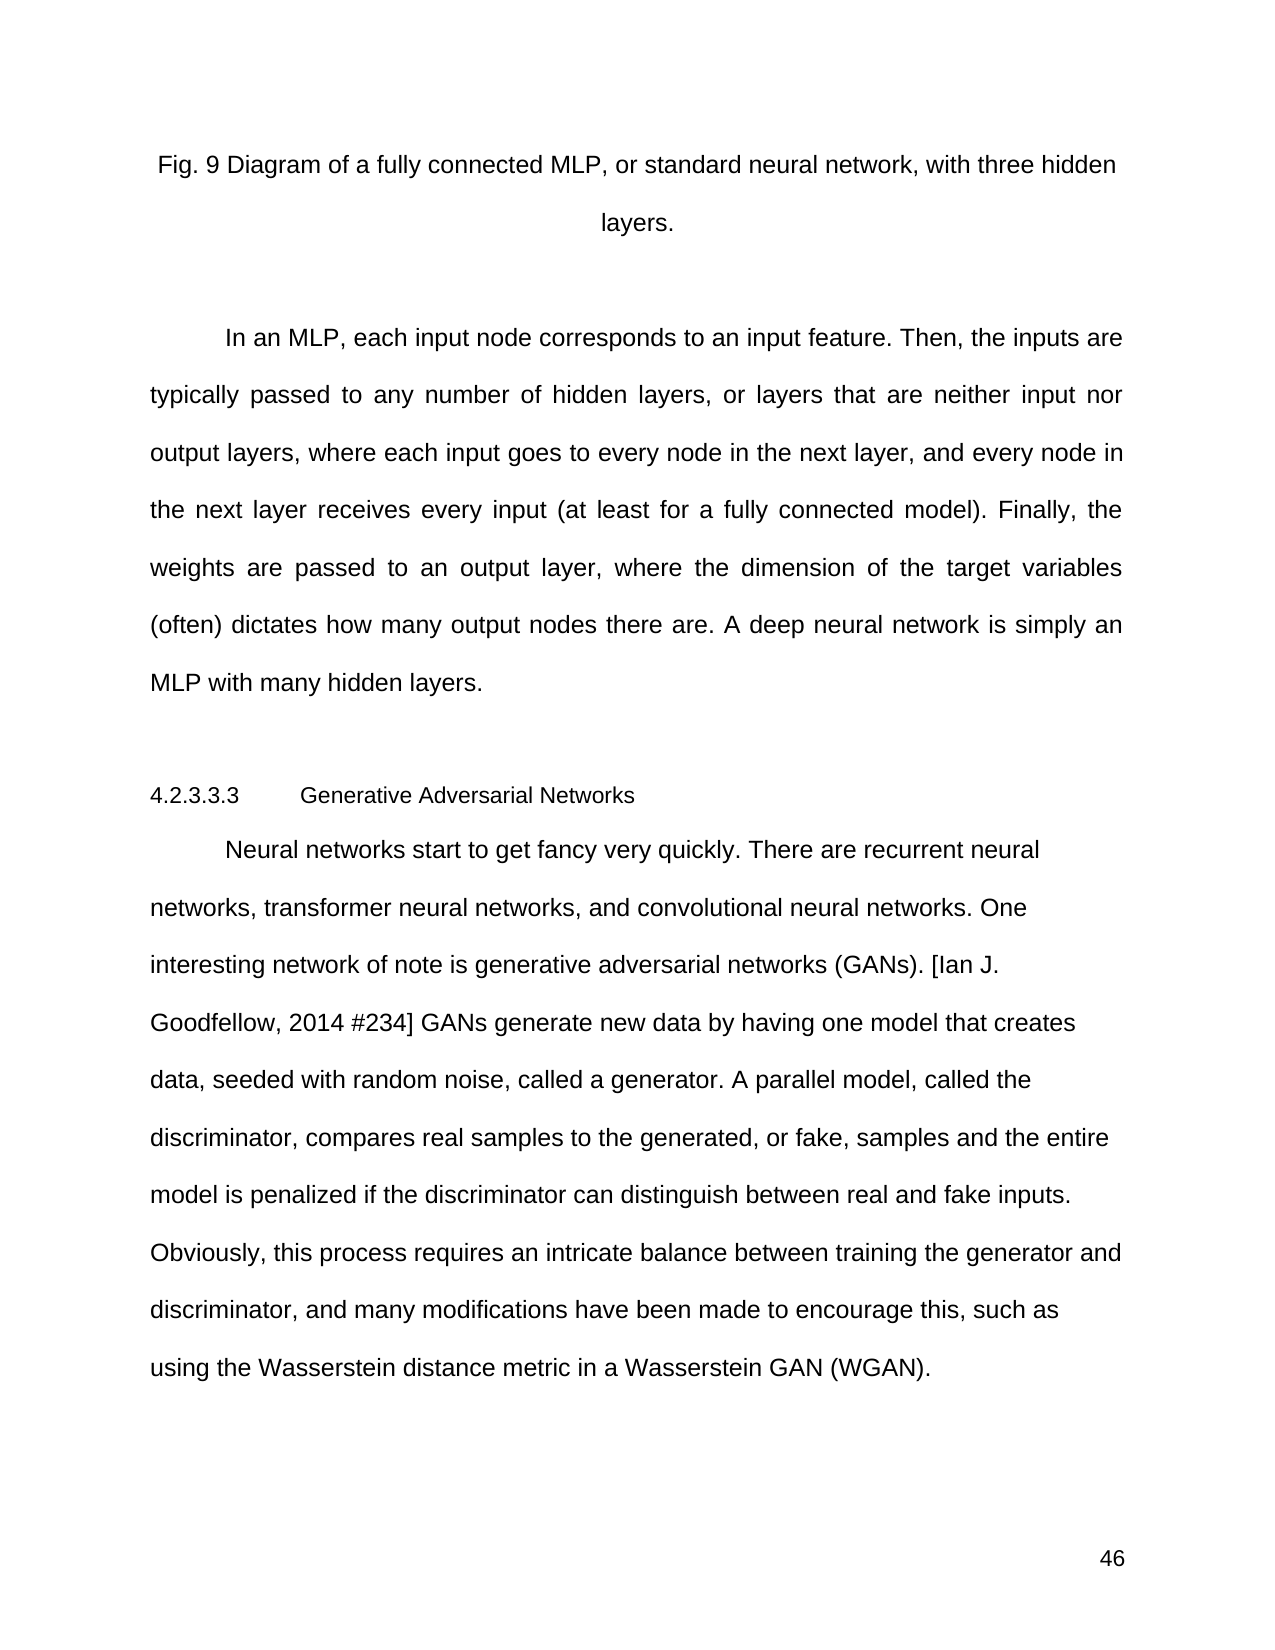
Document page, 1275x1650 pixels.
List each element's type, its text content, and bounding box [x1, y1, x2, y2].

text In an MLP, each input node corresponds to an input feature. Then, the inputs are typically passed to any number of hidden layers, or layers that are neither input nor output layers, where each input goes to every node in the next layer, and every node in the next layer receives every input (at least for a fully connected model). Finally, the weights are passed to an output layer, where the dimension of the target variables (often) dictates how many output nodes there are. A deep neural network is simply an MLP with many hidden layers. [150, 322, 1125, 696]
text Fig. 9 Diagram of a fully connected MLP, or standard neural network, with three hidden layers. [150, 150, 1125, 236]
list Generative Adversarial Networks [150, 782, 1125, 809]
text Neural networks start to get fancy very quickly. There are recurrent neural networks, transformer neural networks, and convolutional neural networks. One interesting network of note is generative adversarial networks (GANs). [Ian J. Goodfellow, 2014 #234] GANs generate new data by having one model that creates data, seeded with random noise, called a generator. A parallel model, called the discriminator, compares real samples to the generated, or fake, samples and the entire model is penalized if the discriminator can distinguish between real and fake inputs. Obviously, this process requires an intricate balance between training the generator and discriminator, and many modifications have been made to encourage this, such as using the Wasserstein distance metric in a Wasserstein GAN (WGAN). [150, 835, 1125, 1381]
